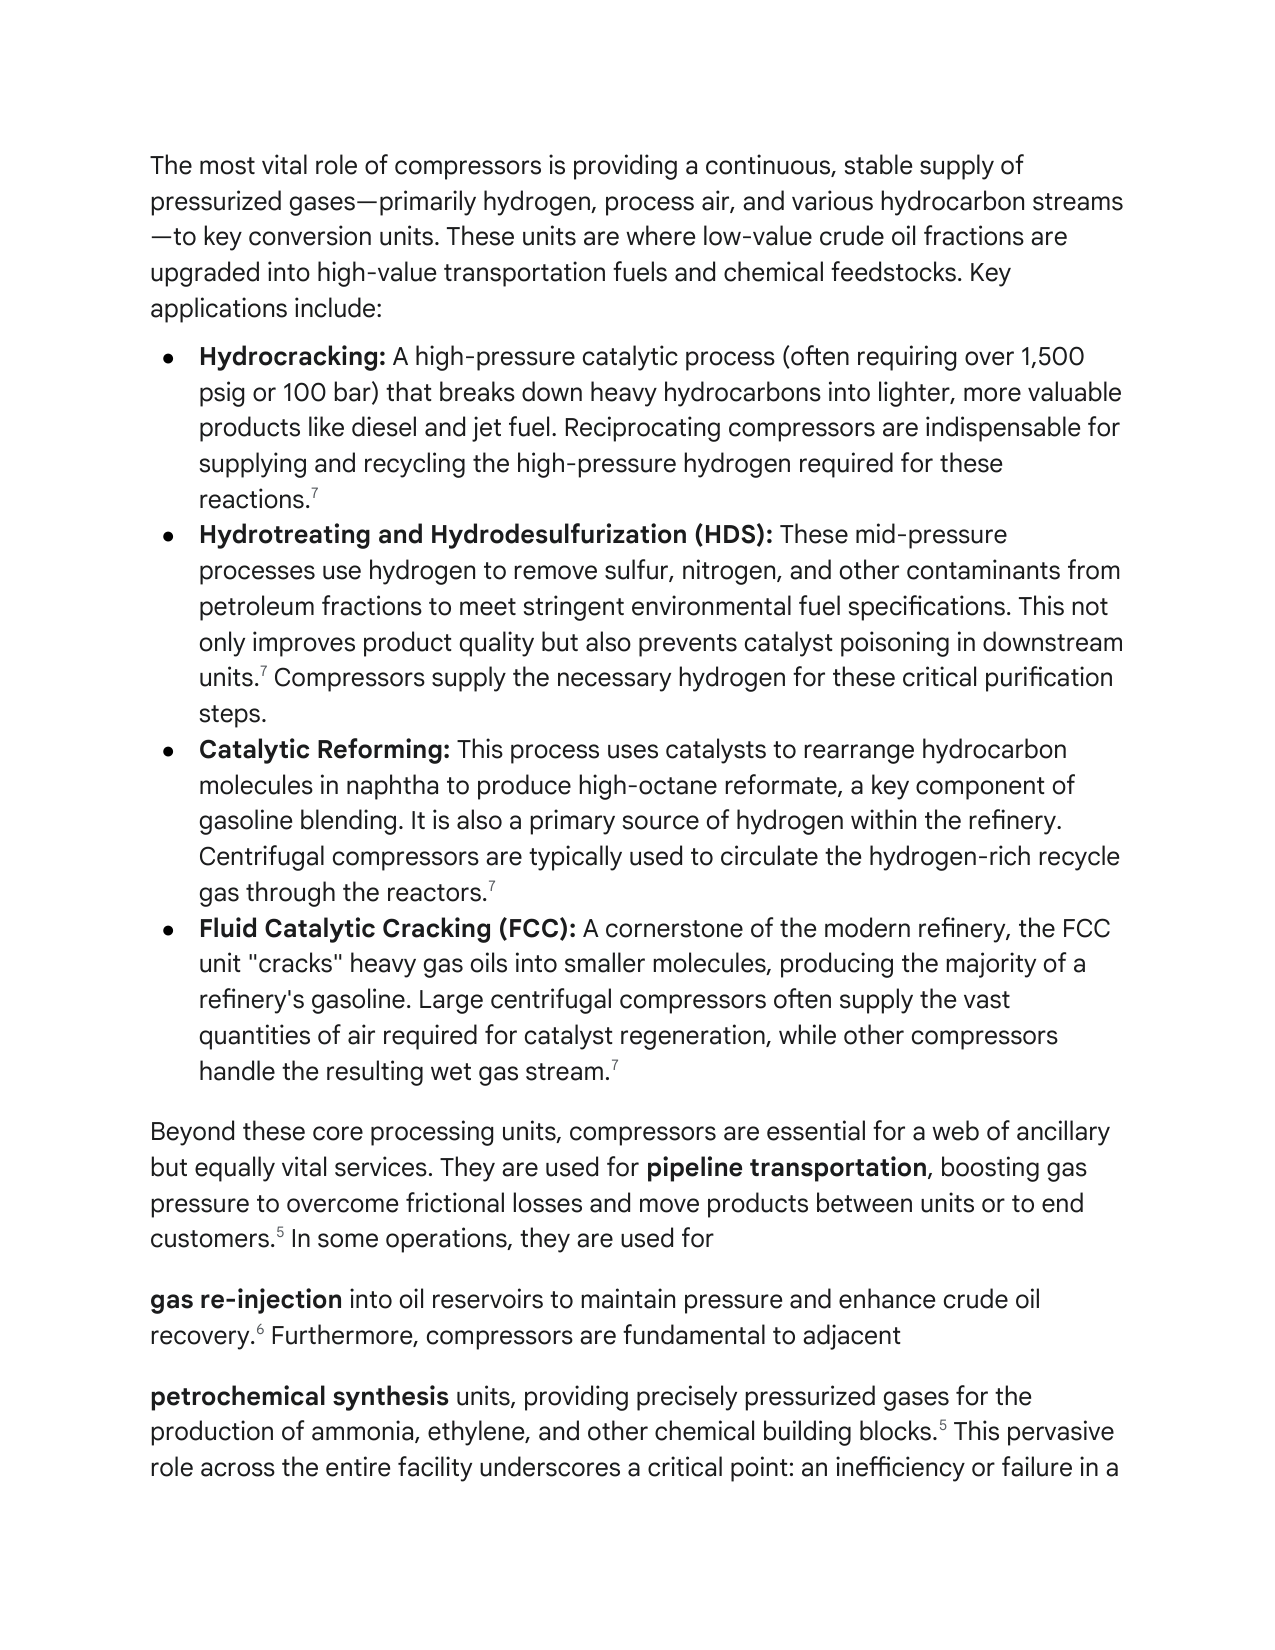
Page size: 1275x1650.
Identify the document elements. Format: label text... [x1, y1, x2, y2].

list Hydrocracking: A high-pressure catalytic process (often requiring over 1,500 psig or 100 bar) that breaks down heavy hydrocarbons into lighter, more valuable products like diesel and jet fuel. Reciprocating compressors are indispensable for supplying and recycling the high-pressure hydrogen required for these reactions.7 [161, 341, 1125, 515]
list Hydrotreating and Hydrodesulfurization (HDS): These mid-pressure processes use hydrogen to remove sulfur, nitrogen, and other contaminants from petroleum fractions to meet stringent environmental fuel specifications. This not only improves product quality but also prevents catalyst poisoning in downstream units.7 Compressors supply the necessary hydrogen for these critical purification steps. [161, 520, 1125, 730]
list Catalytic Reforming: This process uses catalysts to rearrange hydrocarbon molecules in naphtha to produce high-octane reformate, a key component of gasoline blending. It is also a primary source of hydrogen within the refinery. Centrifugal compressors are typically used to circulate the hydrogen-rich recycle gas through the reactors.7 [161, 734, 1125, 908]
text The most vital role of compressors is providing a continuous, stable supply of pressurized gases—primarily hydrogen, process air, and various hydrocarbon streams—to key conversion units. These units are where low-value crude oil fractions are upgraded into high-value transportation fuels and chemical feedstocks. Key applications include: [150, 150, 1125, 324]
list Fluid Catalytic Cracking (FCC): A cornerstone of the modern refinery, the FCC unit "cracks" heavy gas oils into smaller molecules, producing the majority of a refinery's gasoline. Large centrifugal compressors often supply the vast quantities of air required for catalyst regeneration, while other compressors handle the resulting wet gas stream.7 [161, 913, 1125, 1087]
text Beyond these core processing units, compressors are essential for a web of ancillary but equally vital services. They are used for pipeline transportation, boosting gas pressure to overcome frictional losses and move products between units or to end customers.5 In some operations, they are used for [150, 1116, 1125, 1255]
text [150, 1381, 1125, 1484]
text gas re-injection into oil reservoirs to maintain pressure and enhance crude oil recovery.6 Furthermore, compressors are fundamental to adjacent [150, 1284, 1125, 1351]
